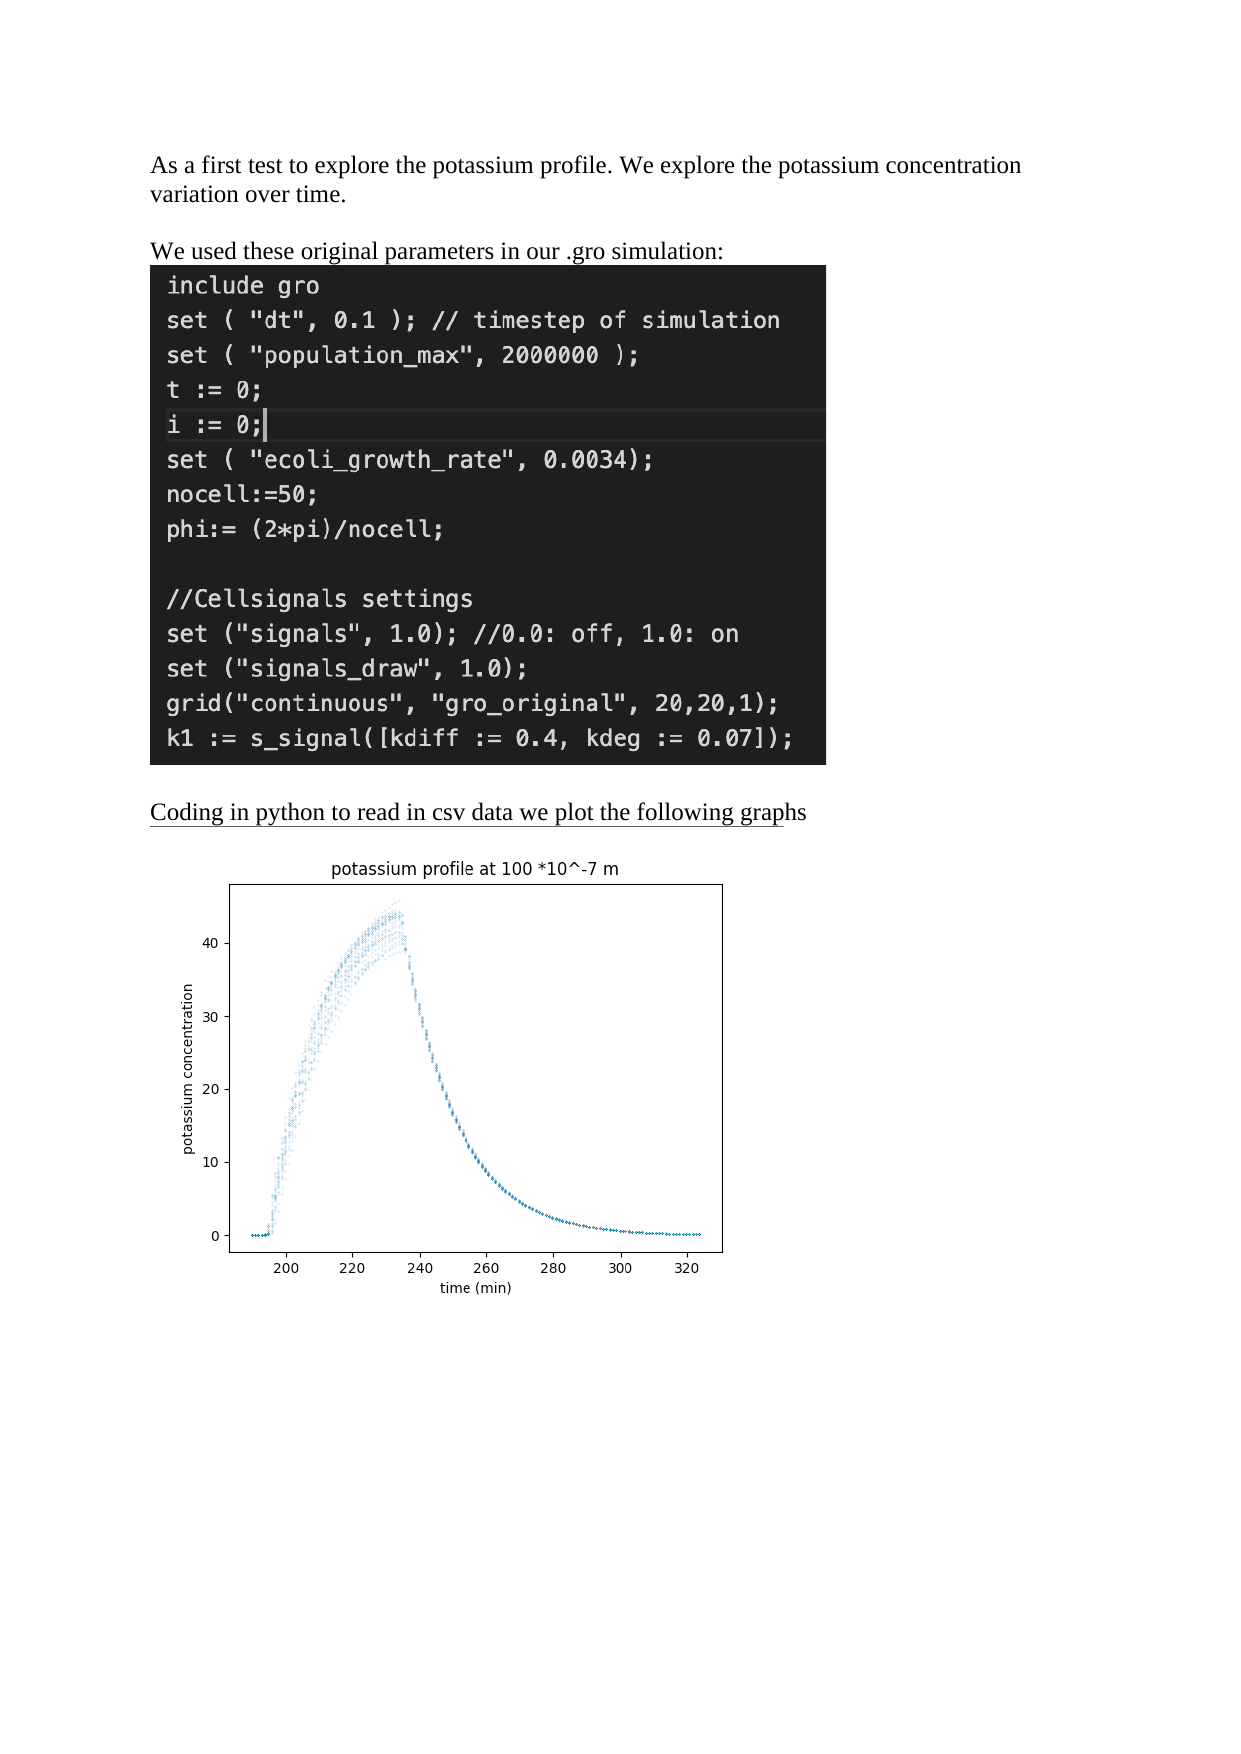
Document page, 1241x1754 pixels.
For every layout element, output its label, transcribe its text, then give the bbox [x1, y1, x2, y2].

picture [150, 265, 827, 765]
text As a first test to explore the potassium profile. We explore the potassium concentration variation over time. [150, 150, 1090, 207]
picture [150, 826, 784, 1301]
text Coding in python to read in csv data we plot the following graphs [150, 797, 1090, 826]
text We used these original parameters in our .gro simulation: [150, 236, 1090, 265]
